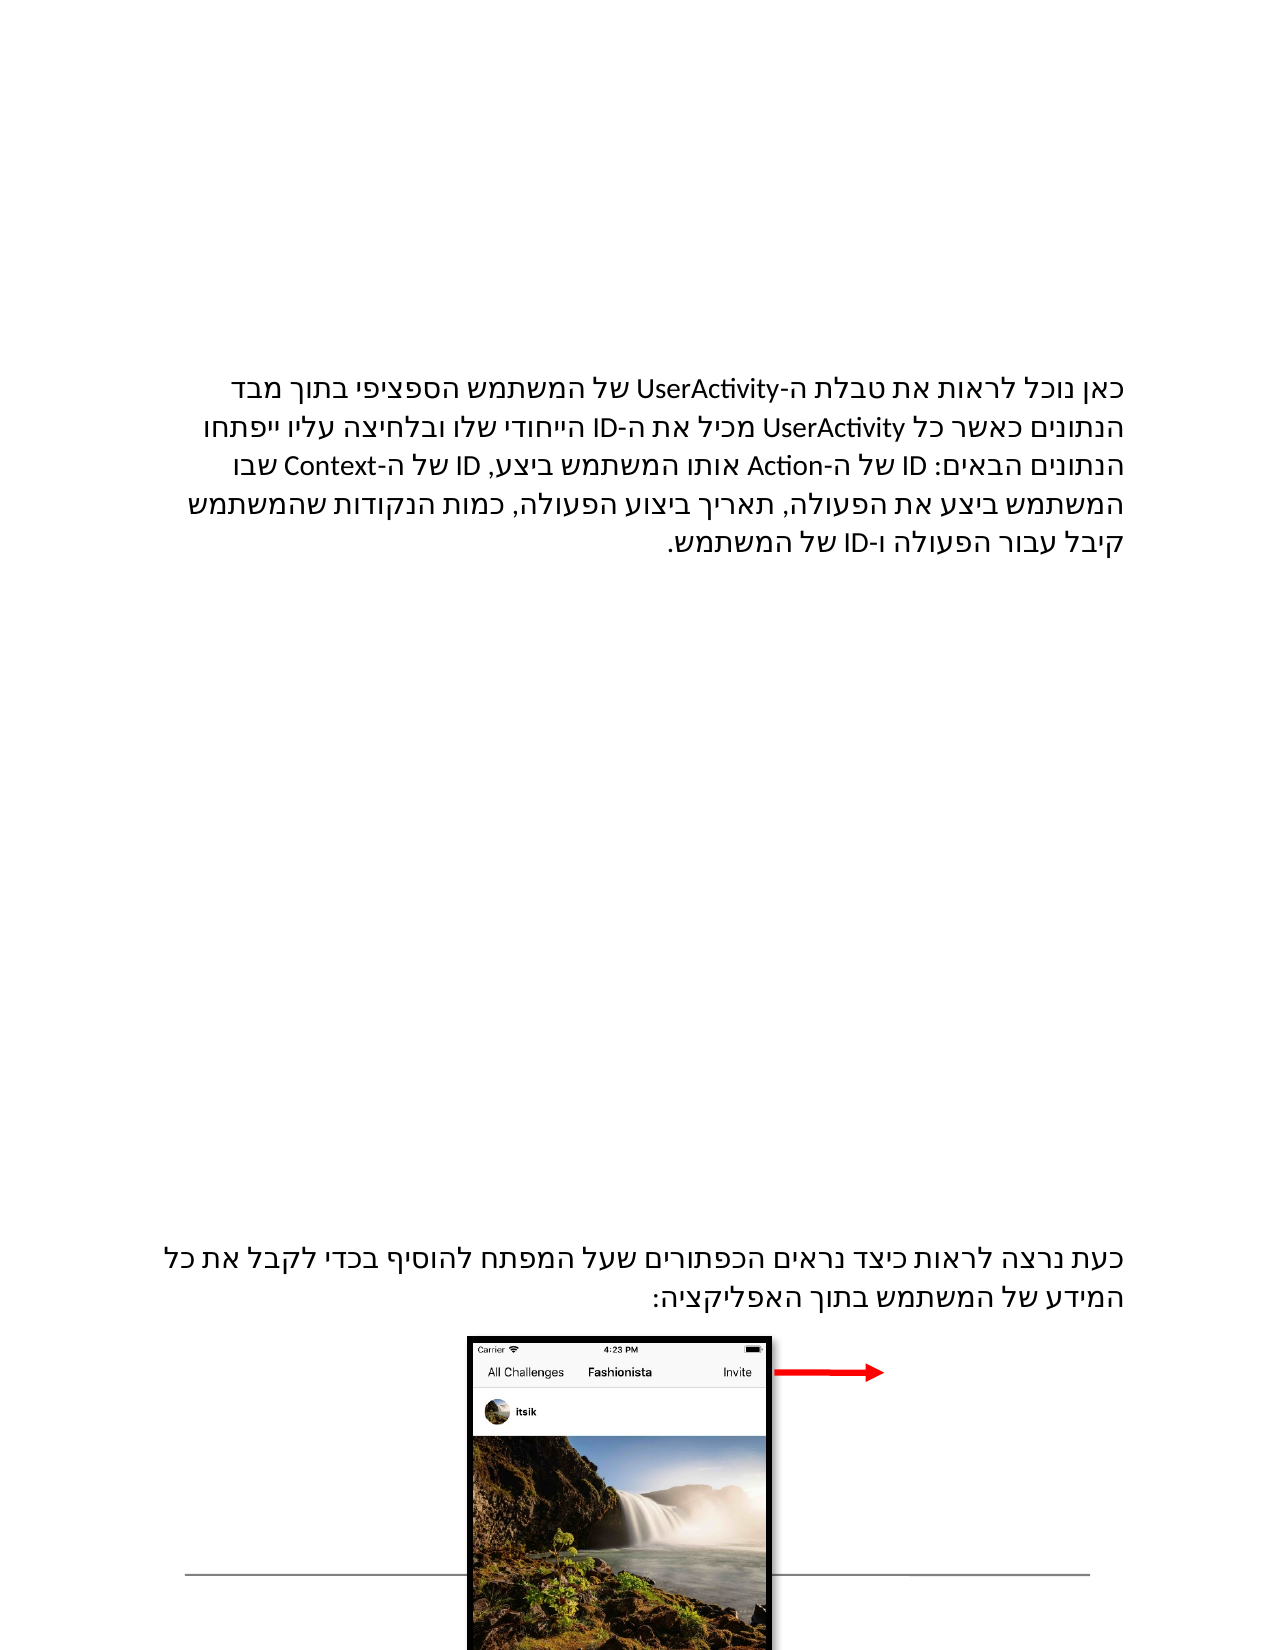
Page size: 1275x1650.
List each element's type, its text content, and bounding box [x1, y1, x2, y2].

text כעת נרצה לראות כיצד נראים הכפתורים שעל המפתח להוסיף בכדי לקבל את כל המידע של המשתמש בתוך האפליקציה: [150, 1241, 1125, 1314]
picture [473, 1343, 766, 1650]
text כאן נוכל לראות את טבלת ה-UserActivity של המשתמש הספציפי בתוך מבד הנתונים כאשר כל UserActivity מכיל את ה-ID הייחודי שלו ובלחיצה עליו ייפתחו הנתונים הבאים: ID של ה-Action אותו המשתמש ביצע, ID של ה-Context שבו המשתמש ביצע את הפעולה, תאריך ביצוע הפעולה, כמות הנקודות שהמשתמש קיבל עבור הפעולה ו-ID של המשתמש. [150, 370, 1125, 560]
